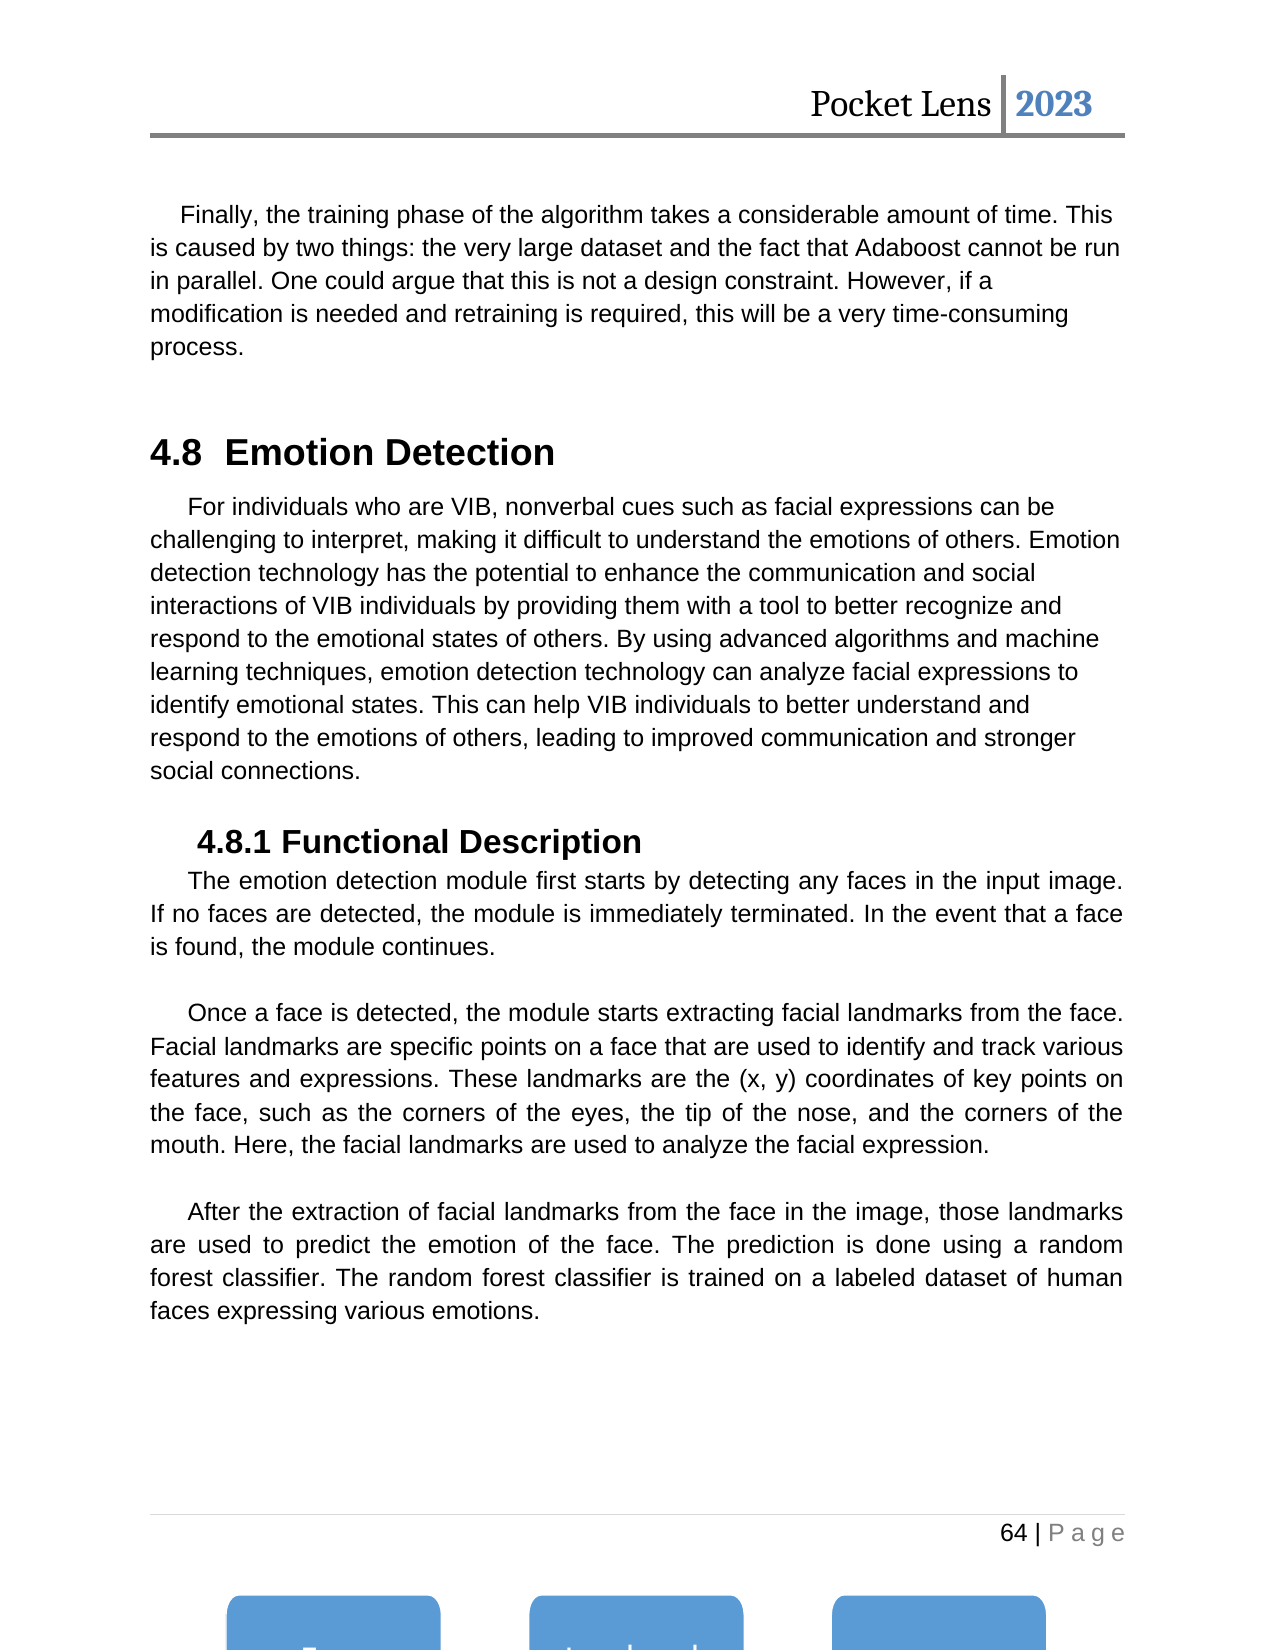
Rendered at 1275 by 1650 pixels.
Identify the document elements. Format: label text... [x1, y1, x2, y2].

subtitle Emotion Detection [150, 430, 1125, 473]
text The emotion detection module first starts by detecting any faces in the input image. If no faces are detected, the module is immediately terminated. In the event that a face is found, the module continues. [150, 866, 1125, 961]
text Finally, the training phase of the algorithm takes a considerable amount of time. This is caused by two things: the very large dataset and the fact that Adaboost cannot be run in parallel. One could argue that this is not a design constraint. However, if a modification is needed and retraining is required, this will be a very time-consuming process. [150, 199, 1125, 360]
text Once a face is detected, the module starts extracting facial landmarks from the face. Facial landmarks are specific points on a face that are used to identify and track various features and expressions. These landmarks are the (x, y) coordinates of key points on the face, such as the corners of the eyes, the tip of the nose, and the corners of the mouth. Here, the facial landmarks are used to analyze the facial expression. [150, 998, 1125, 1159]
subtitle Functional Description [197, 822, 1125, 861]
text After the extraction of facial landmarks from the face in the image, those landmarks are used to predict the emotion of the face. The prediction is done using a random forest classifier. The random forest classifier is trained on a labeled dataset of human faces expressing various emotions. [150, 1197, 1125, 1324]
text For individuals who are VIB, nonverbal cues such as facial expressions can be challenging to interpret, making it difficult to understand the emotions of others. Emotion detection technology has the potential to enhance the communication and social interactions of VIB individuals by providing them with a tool to better recognize and respond to the emotional states of others. By using advanced algorithms and machine learning techniques, emotion detection technology can analyze facial expressions to identify emotional states. This can help VIB individuals to better understand and respond to the emotions of others, leading to improved communication and stronger social connections. [150, 492, 1125, 785]
